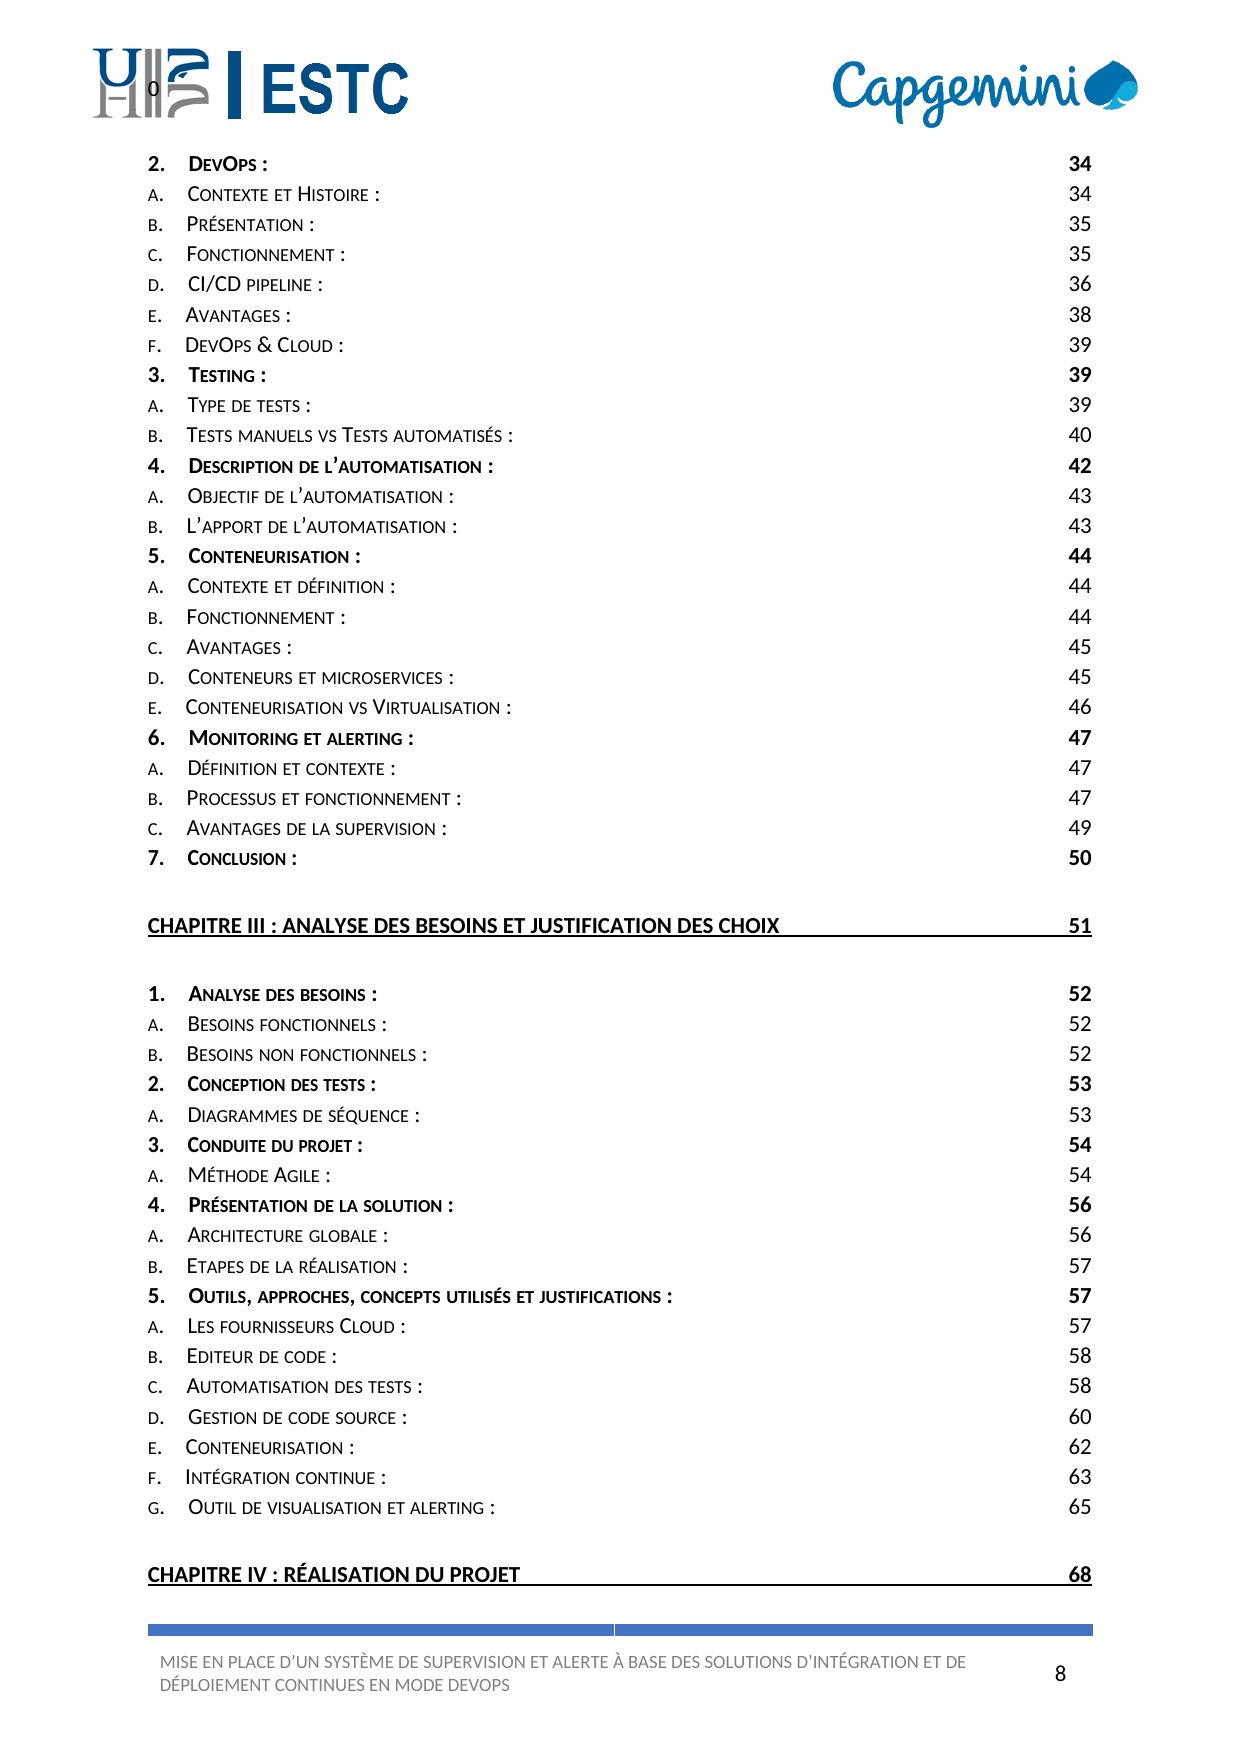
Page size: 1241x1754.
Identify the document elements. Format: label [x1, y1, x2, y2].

picture [87, 40, 418, 136]
picture [833, 60, 1139, 128]
